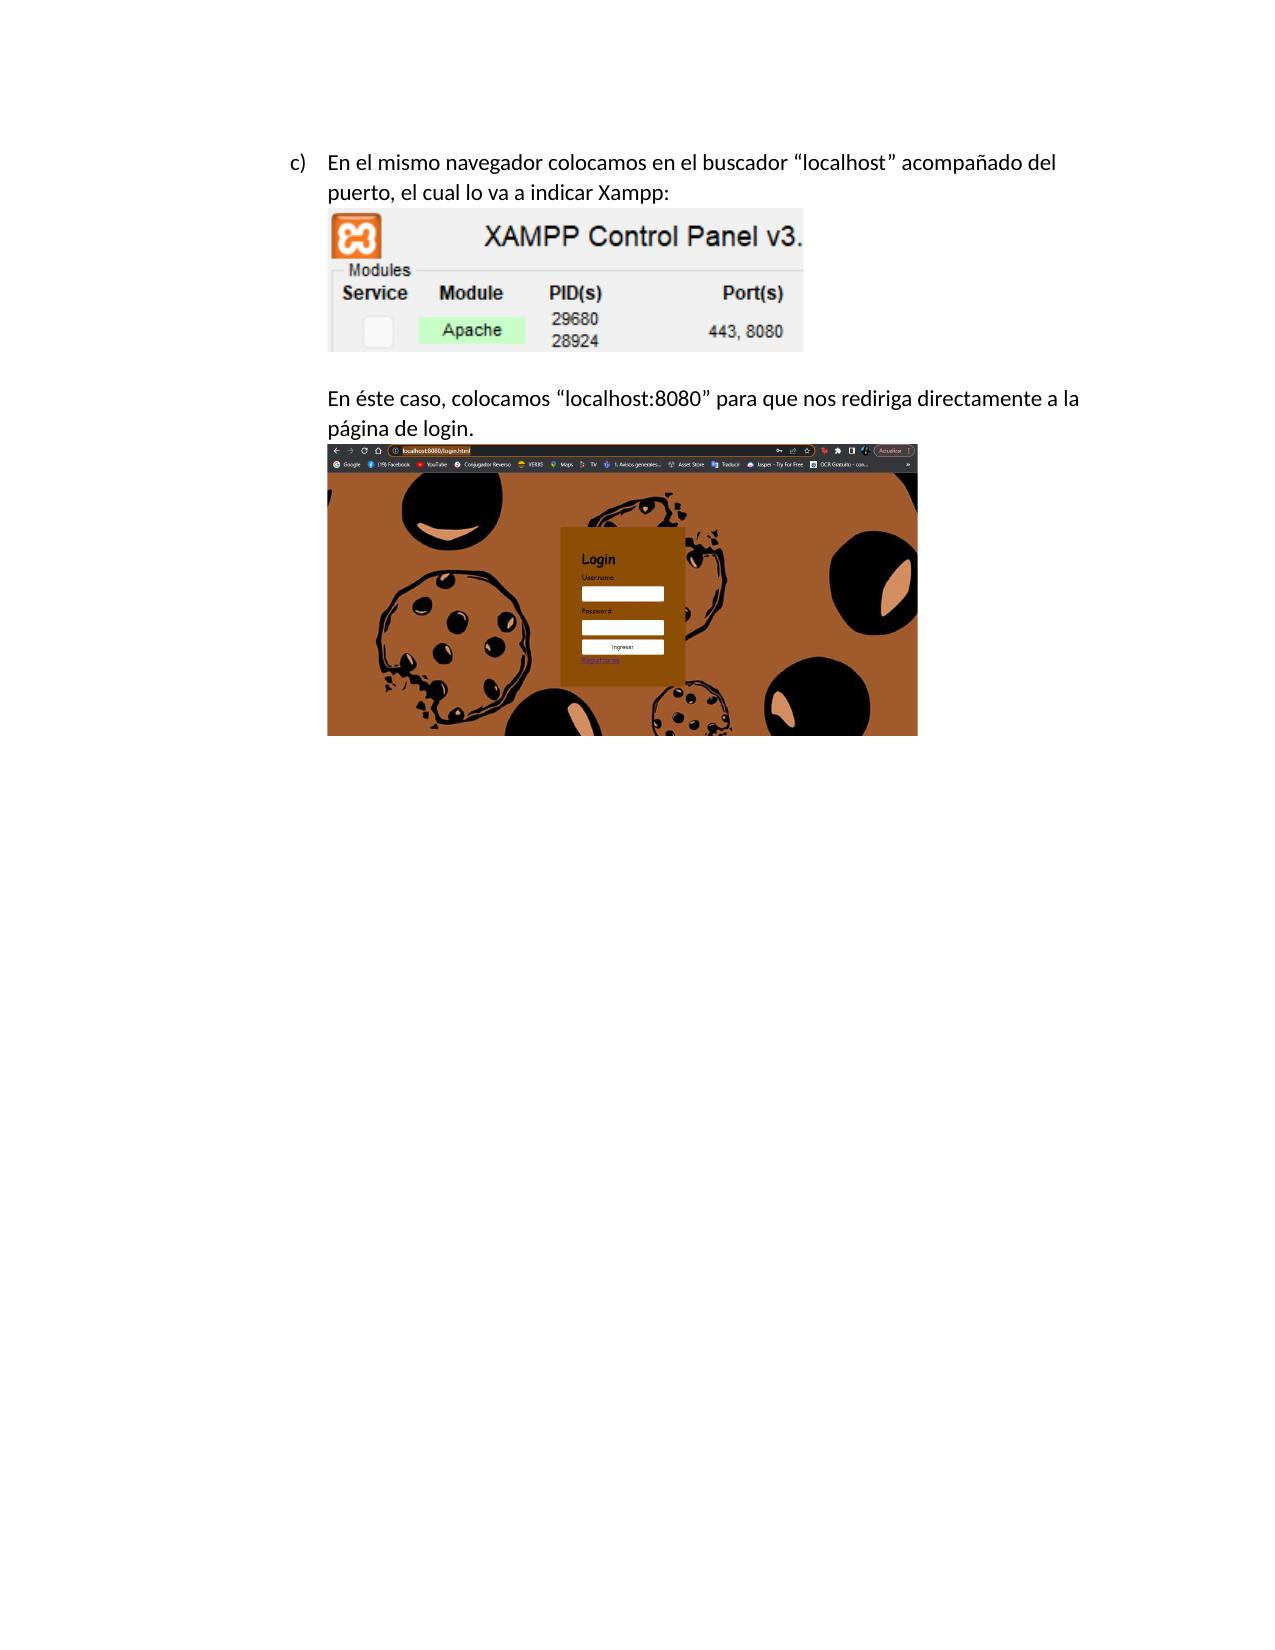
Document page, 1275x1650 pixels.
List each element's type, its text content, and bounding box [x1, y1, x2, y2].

picture [327, 444, 918, 736]
picture [327, 208, 804, 352]
list En éste caso, colocamos “localhost:8080” para que nos rediriga directamente a la página de login. [327, 384, 1098, 442]
